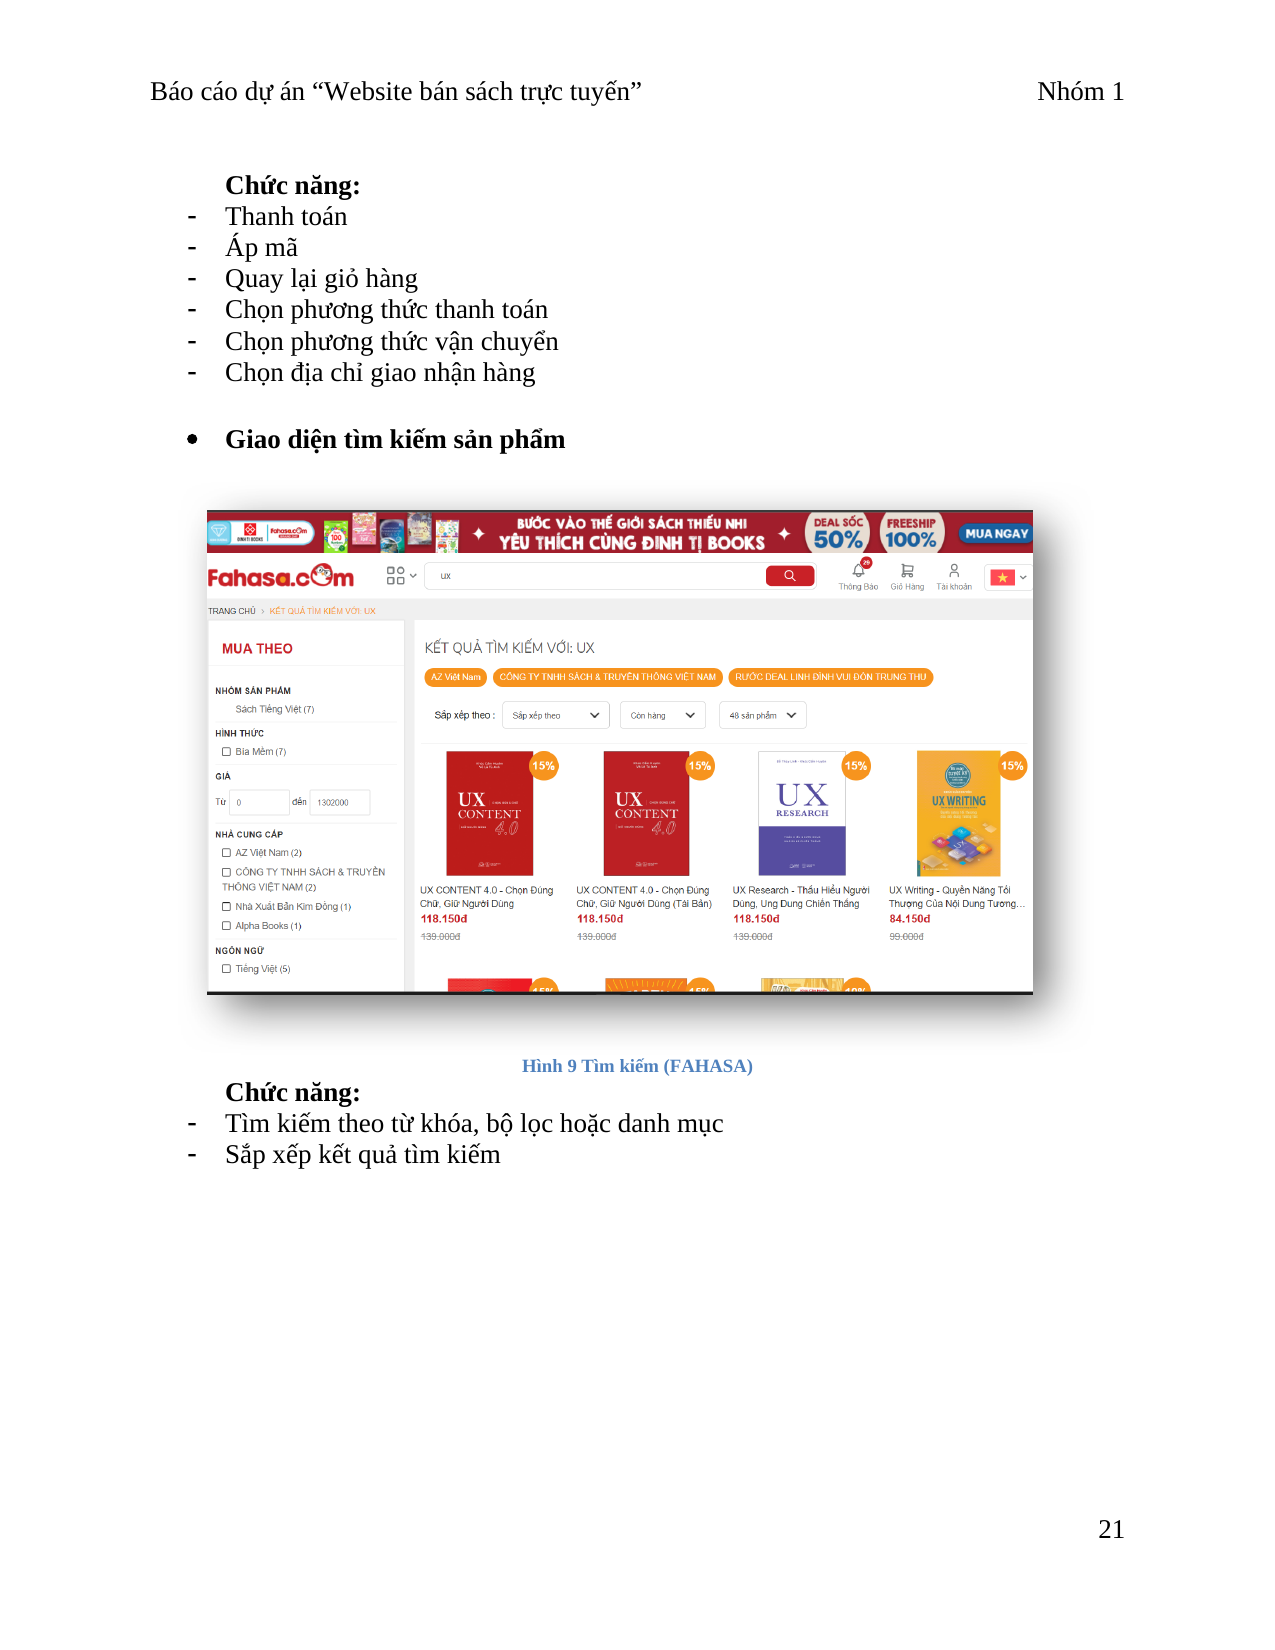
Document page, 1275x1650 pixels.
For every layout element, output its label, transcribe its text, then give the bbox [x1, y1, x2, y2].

text Chức năng: [225, 169, 1125, 200]
list Tìm kiếm theo từ khóa, bộ lọc hoặc danh mục [187, 1107, 1125, 1138]
list Chọn địa chỉ giao nhận hàng [187, 356, 1125, 387]
list Chọn phương thức vận chuyển [187, 325, 1125, 356]
list Sắp xếp kết quả tìm kiếm [187, 1138, 1125, 1170]
picture [207, 510, 1033, 995]
list Quay lại giỏ hàng [187, 262, 1125, 294]
list Giao diện tìm kiếm sản phẩm [187, 423, 1125, 454]
list Thanh toán [187, 200, 1125, 231]
list Áp mã [187, 231, 1125, 262]
list Chọn phương thức thanh toán [187, 294, 1125, 325]
text Chức năng: [225, 1076, 1125, 1107]
